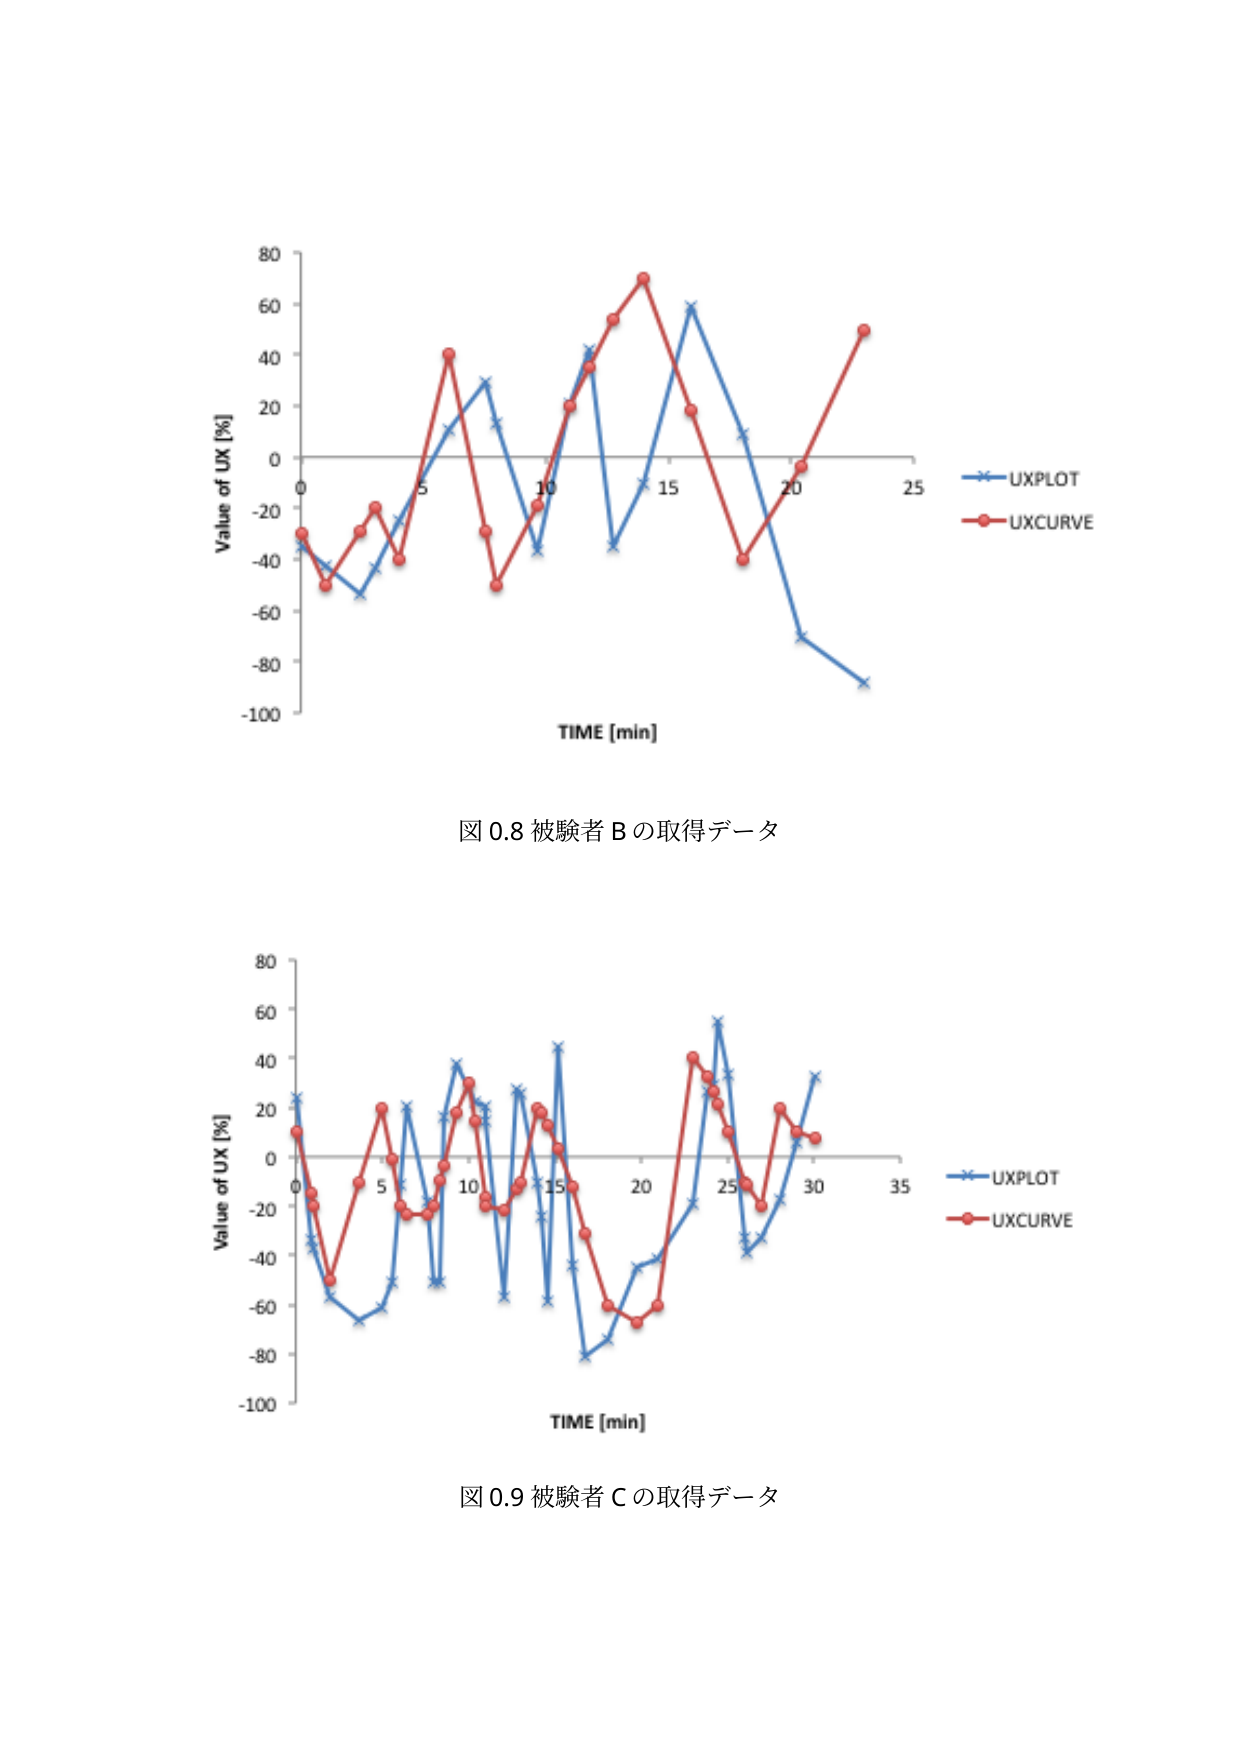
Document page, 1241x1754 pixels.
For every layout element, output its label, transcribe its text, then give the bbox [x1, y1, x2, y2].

picture [177, 225, 1124, 774]
picture [177, 933, 1102, 1463]
text 図0.8 被験者Bの取得データ [177, 808, 1063, 850]
text 図0.9 被験者Cの取得データ [177, 1475, 1063, 1517]
